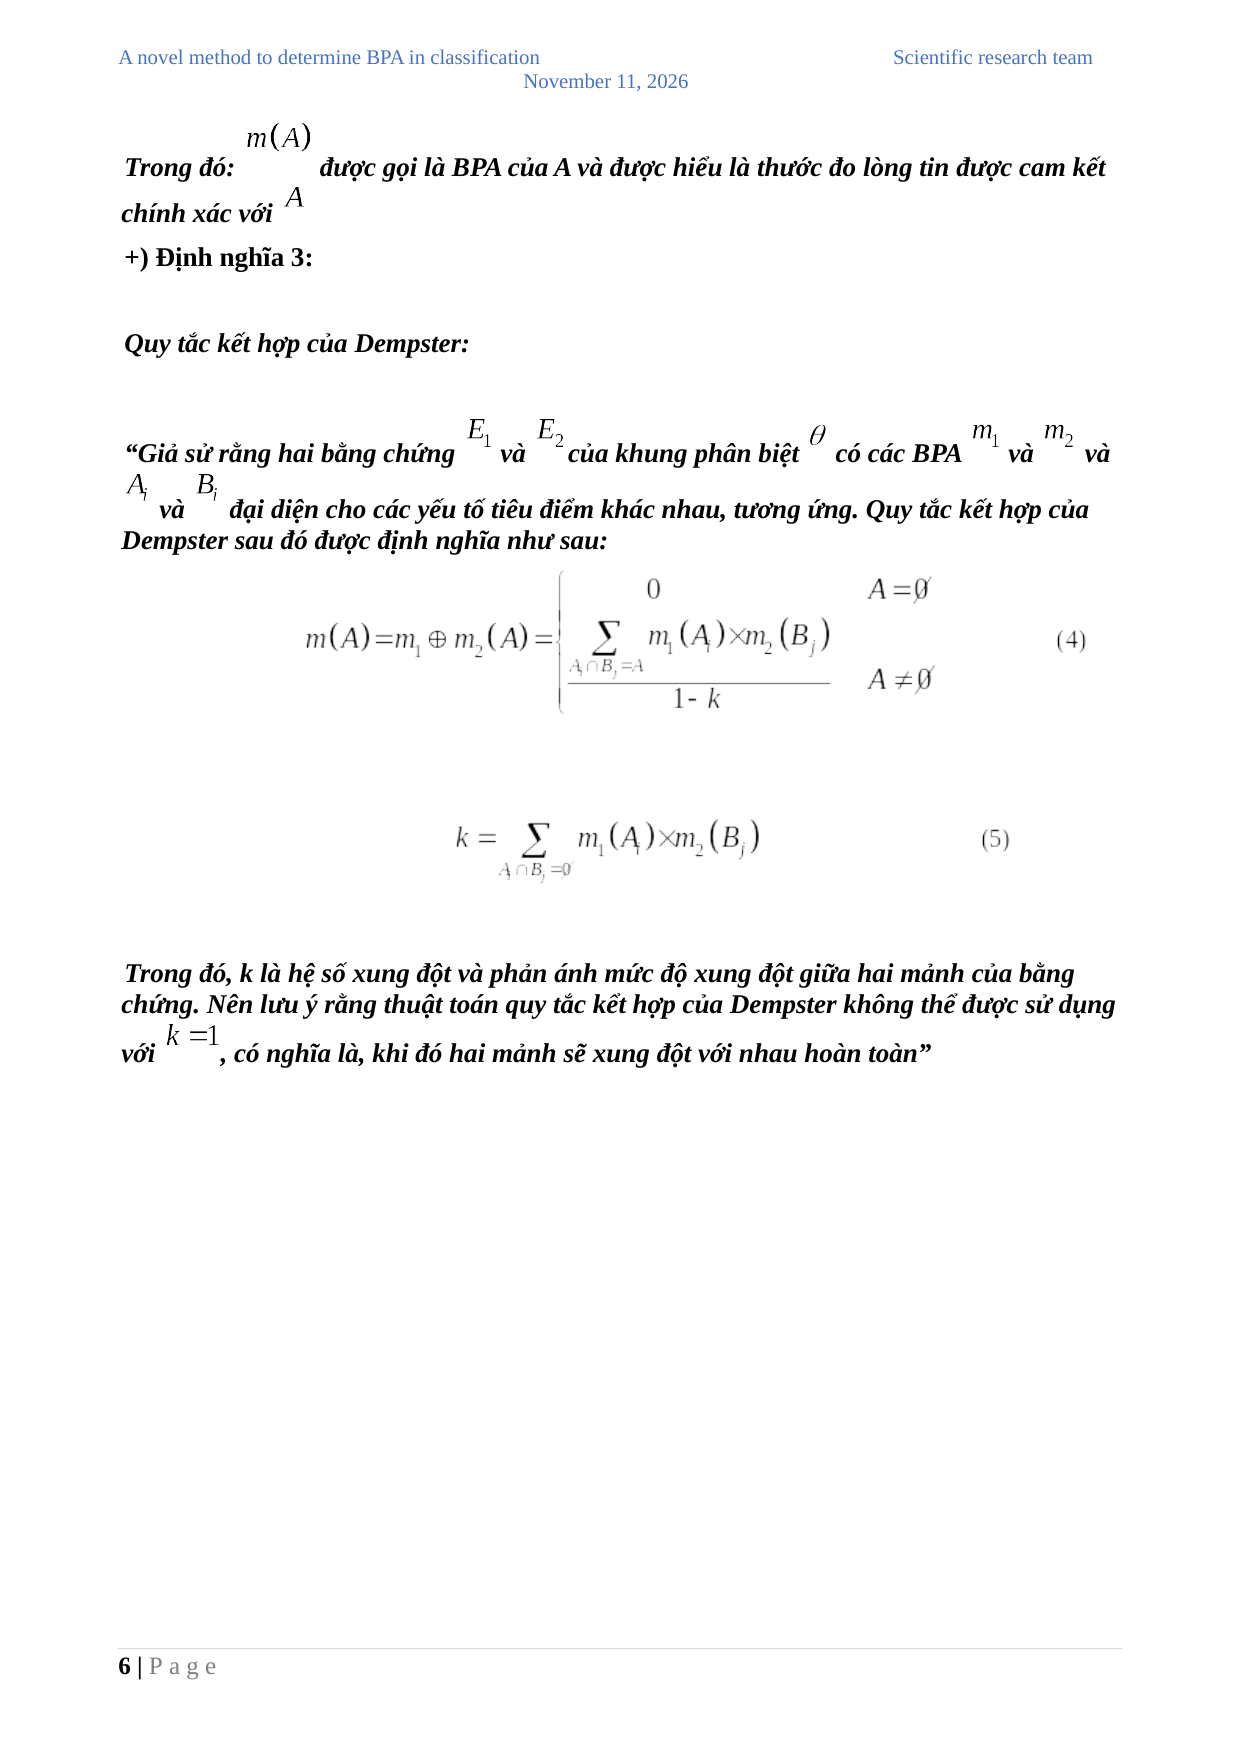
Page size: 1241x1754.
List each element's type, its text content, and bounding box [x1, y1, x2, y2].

text “Giả sử rằng hai bằng chứng và của khung phân biệt có các BPA và và và đại diện cho các yếu tố tiêu điểm khác nhau, tương ứng. Quy tắc kết hợp của Dempster sau đó được định nghĩa như sau: [121, 413, 1119, 555]
text Quy tắc kết hợp của Dempster: [121, 327, 1119, 358]
text Trong đó: được gọi là BPA của A và được hiểu là thước đo lòng tin được cam kết chính xác với [121, 118, 1119, 229]
text +) Định nghĩa 3: [121, 241, 1119, 272]
text Trong đó, k là hệ số xung đột và phản ánh mức độ xung đột giữa hai mảnh của bằng chứng. Nên lưu ý rằng thuật toán quy tắc kểt hợp của Dempster không thể được sử dụng với , có nghĩa là, khi đó hai mảnh sẽ xung đột với nhau hoàn toàn” [121, 957, 1119, 1068]
